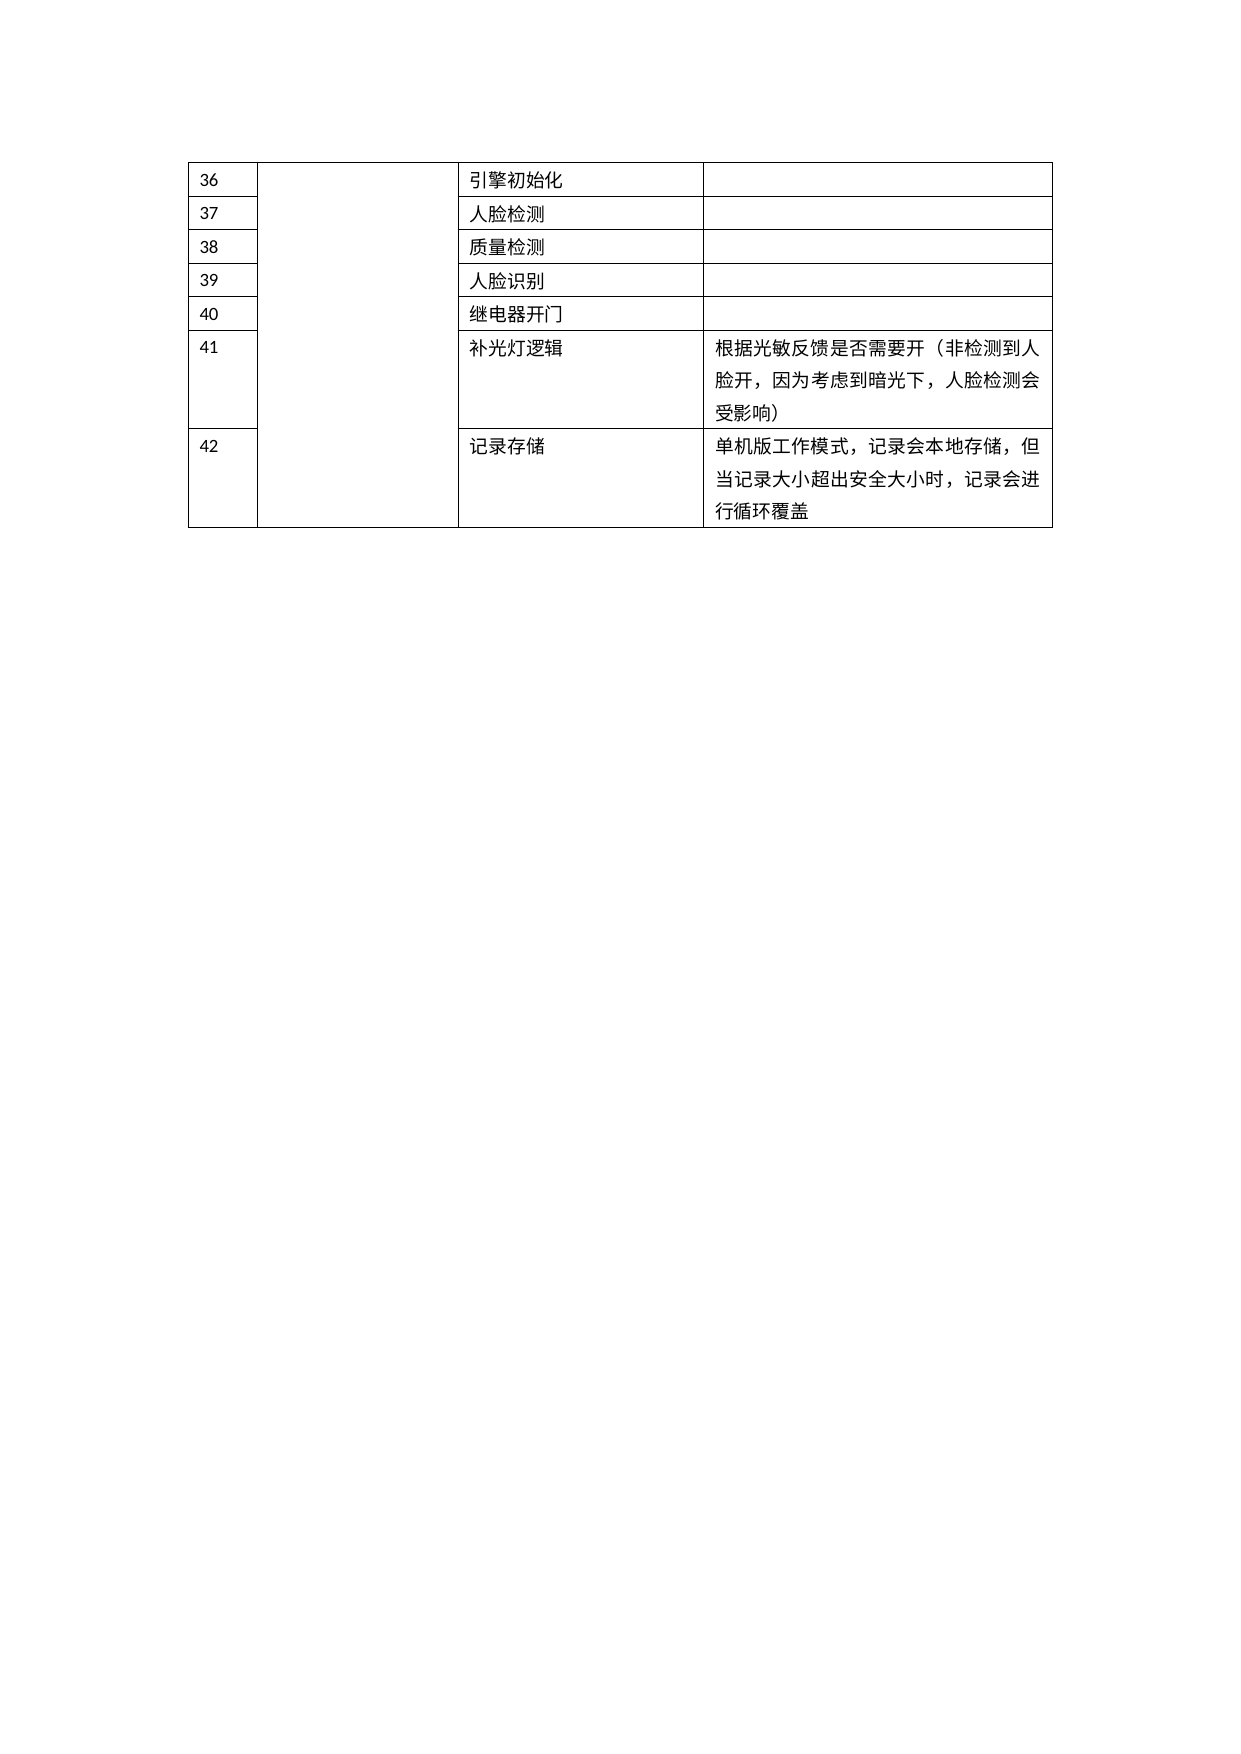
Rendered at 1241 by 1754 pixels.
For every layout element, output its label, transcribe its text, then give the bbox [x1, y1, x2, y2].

table_cell 41 [189, 331, 257, 428]
table_cell 人脸识别 [459, 264, 703, 296]
table_cell 38 [189, 230, 257, 263]
table_cell [704, 163, 1052, 196]
table_cell 42 [189, 429, 257, 527]
table_cell 记录存储 [459, 429, 703, 527]
table_cell [704, 197, 1052, 229]
table_cell 37 [189, 197, 257, 229]
table_cell [704, 297, 1052, 330]
table_cell [704, 230, 1052, 263]
table_cell 继电器开门 [459, 297, 703, 330]
table_cell 引擎初始化 [459, 163, 703, 196]
table_cell 人脸检测 [459, 197, 703, 229]
table_cell 40 [189, 297, 257, 330]
table_cell 质量检测 [459, 230, 703, 263]
table_cell 补光灯逻辑 [459, 331, 703, 428]
table_cell [704, 264, 1052, 296]
table_cell 根据光敏反馈是否需要开（非检测到人脸开，因为考虑到暗光下，人脸检测会受影响） [704, 331, 1052, 428]
table_cell 39 [189, 264, 257, 296]
table_cell 单机版工作模式，记录会本地存储，但当记录大小超出安全大小时，记录会进行循环覆盖 [704, 429, 1052, 527]
table_cell 36 [189, 163, 257, 196]
